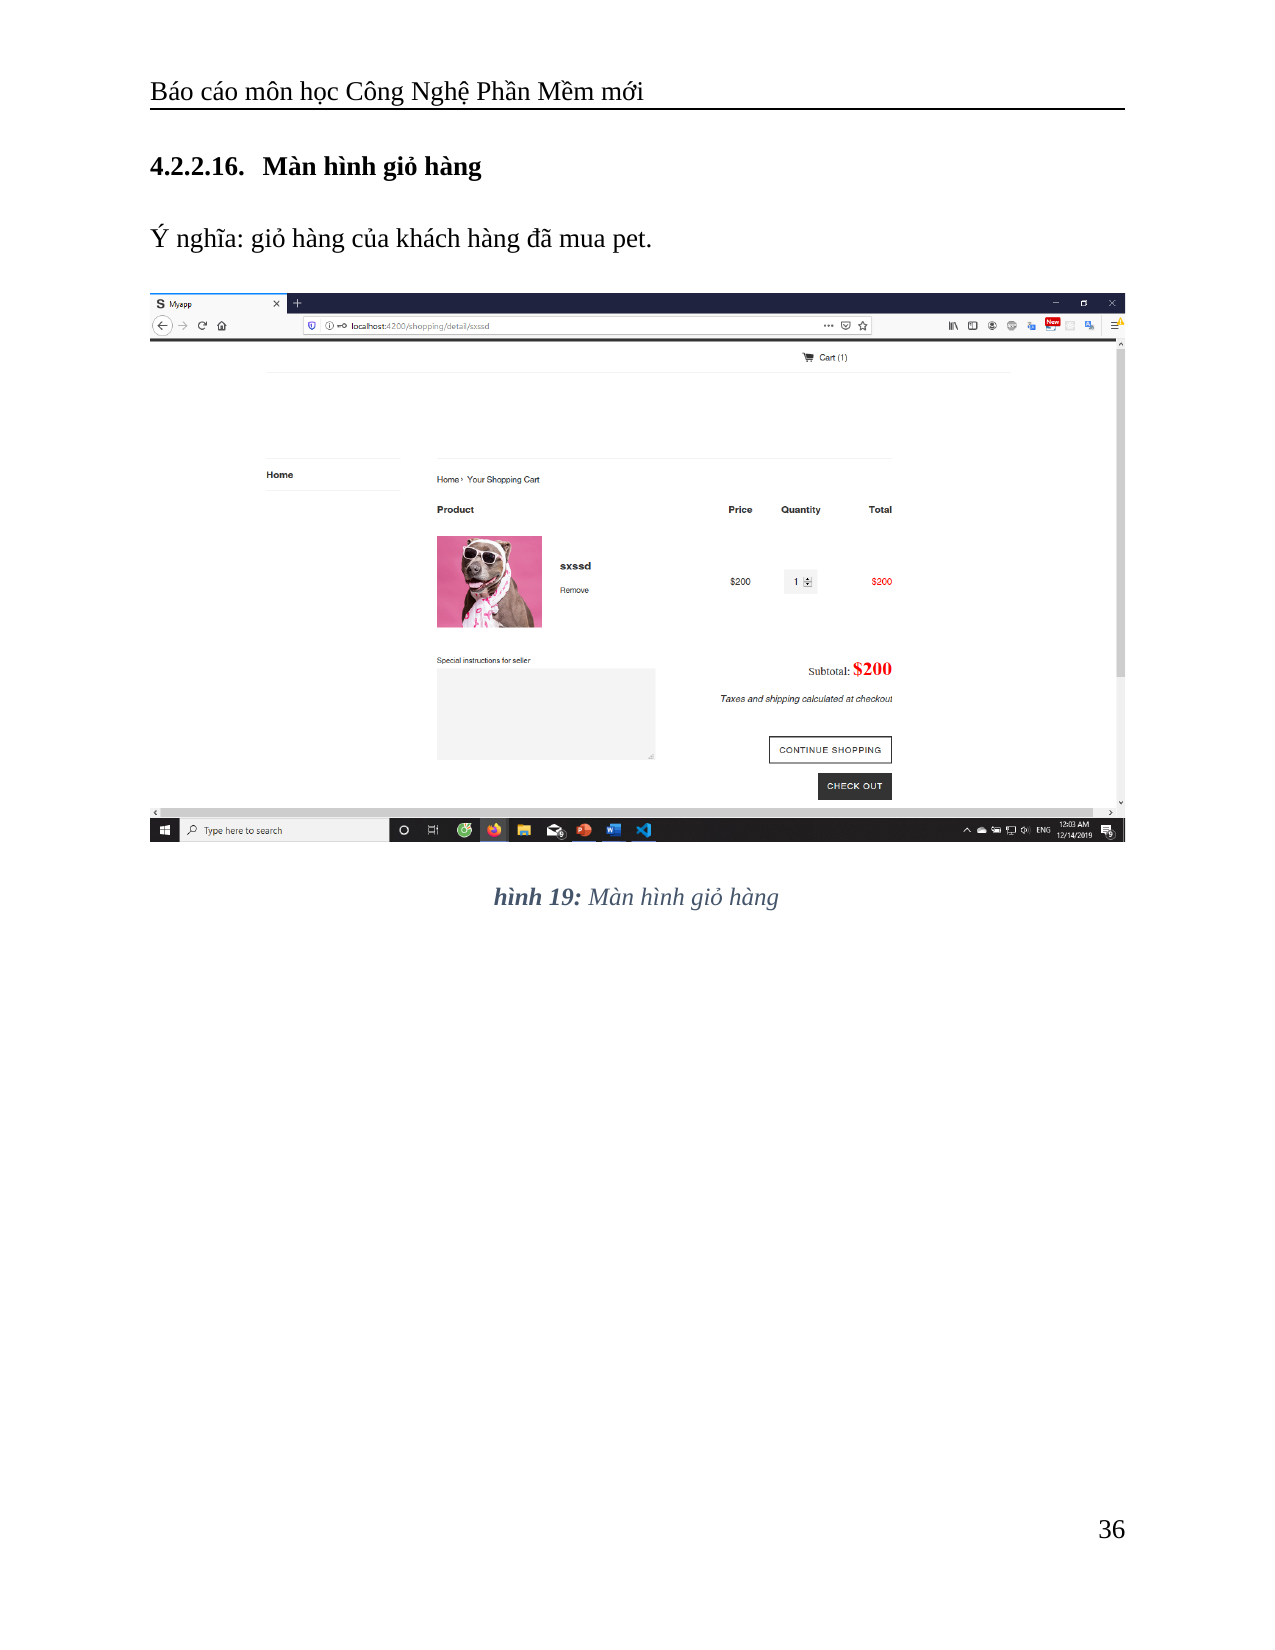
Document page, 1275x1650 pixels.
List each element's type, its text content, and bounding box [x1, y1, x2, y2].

text hình 19: Màn hình giỏ hàng [150, 882, 1125, 911]
text Ý nghĩa: giỏ hàng của khách hàng đã mua pet. [150, 222, 1125, 253]
picture [150, 293, 1125, 842]
list Màn hình giỏ hàng [150, 150, 1125, 181]
